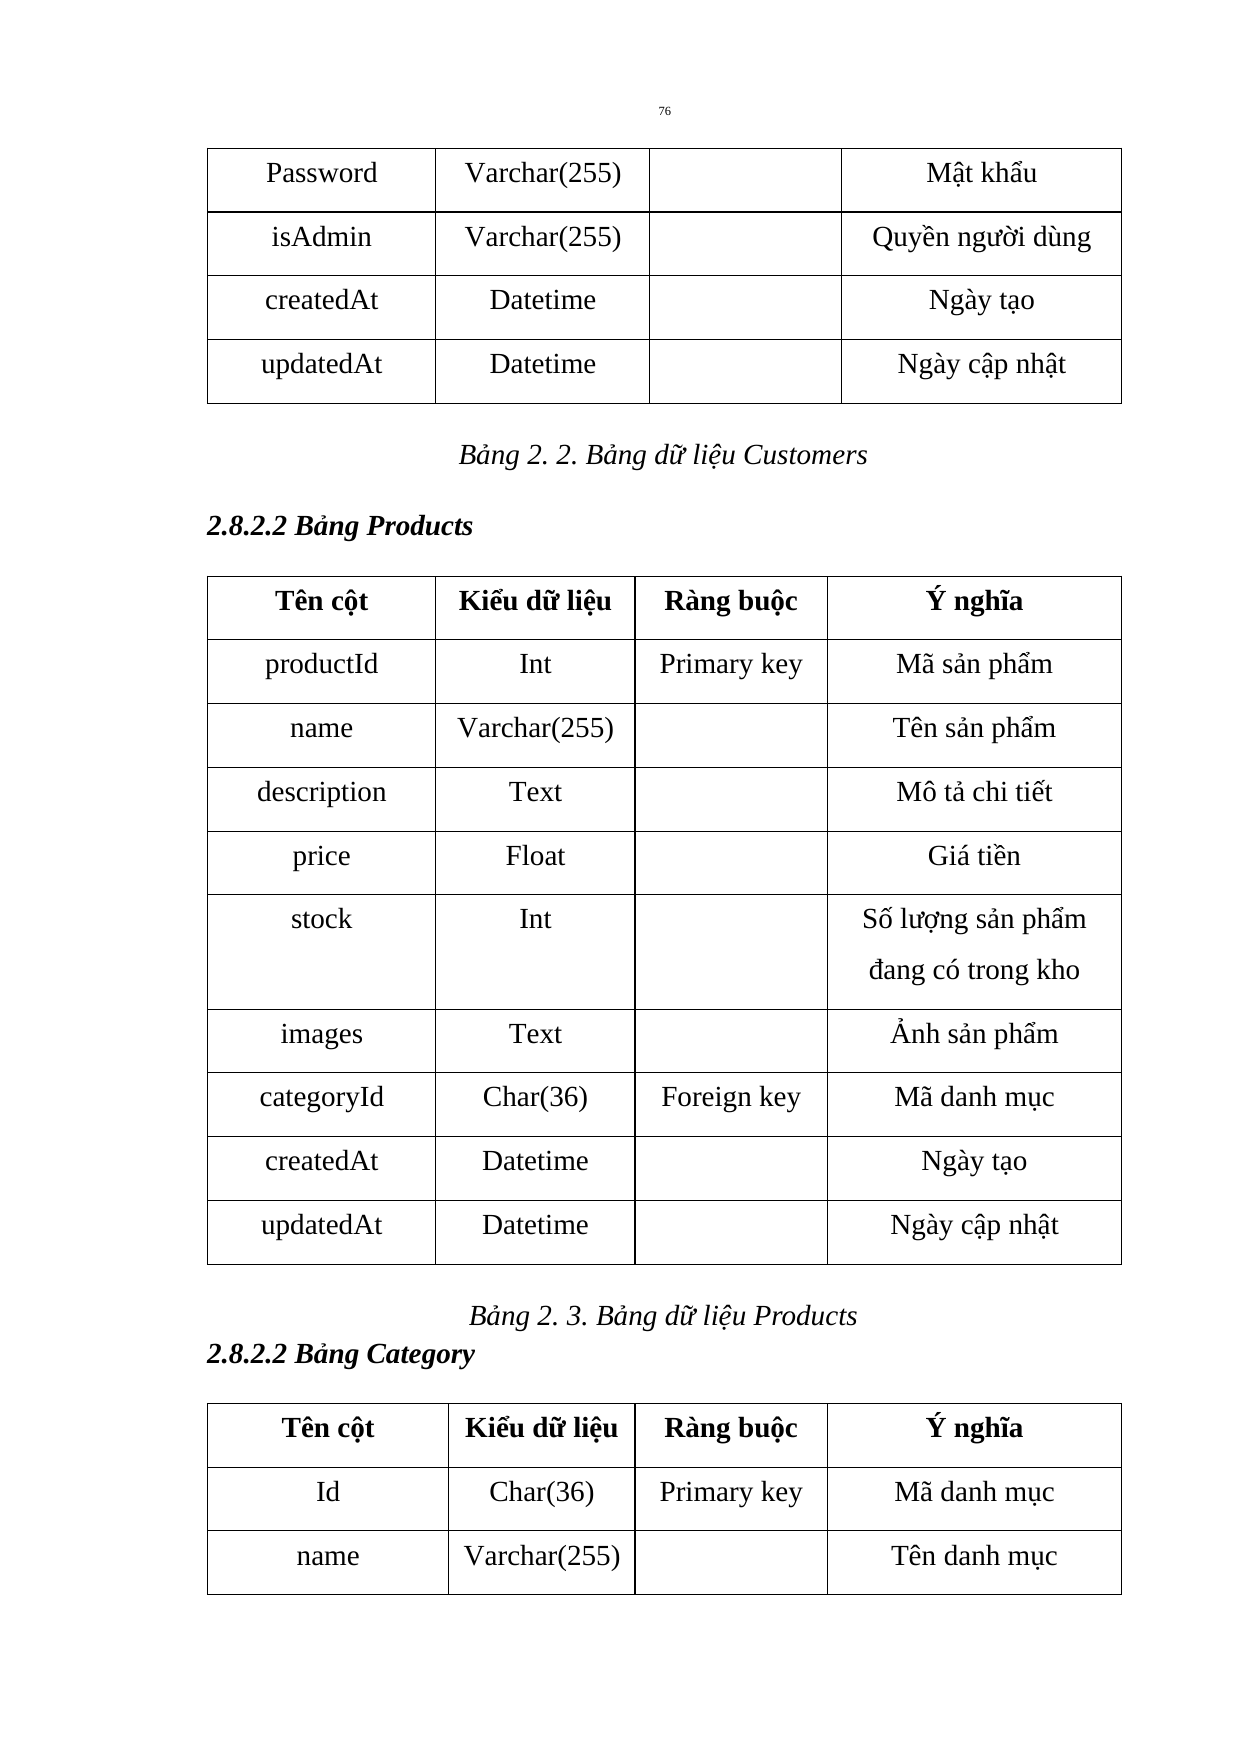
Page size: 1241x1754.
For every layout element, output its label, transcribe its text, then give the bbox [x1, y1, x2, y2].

table_cell createdAt [208, 276, 435, 339]
table_cell Float [436, 832, 634, 894]
table_header Ràng buộc [636, 1404, 827, 1467]
table_cell updatedAt [208, 1201, 435, 1263]
table_cell Varchar(255) [436, 704, 634, 767]
table_cell [650, 213, 841, 275]
table_cell [636, 1201, 827, 1263]
subtitle 2.8.2.2 Bảng Products [207, 508, 1122, 542]
text Bảng 2. 3. Bảng dữ liệu Products [207, 1298, 1122, 1332]
table_cell [636, 1137, 827, 1200]
table_cell Mô tả chi tiết [828, 768, 1121, 831]
table_cell productId [208, 640, 435, 703]
table_header Tên cột [208, 577, 435, 639]
table_cell Tên danh mục [828, 1531, 1121, 1594]
table_cell images [208, 1010, 435, 1072]
table_header Ý nghĩa [828, 577, 1121, 639]
table_cell Ngày tạo [842, 276, 1121, 339]
table_header Ý nghĩa [828, 1404, 1121, 1467]
table_cell Mật khẩu [842, 149, 1121, 211]
table_cell Text [436, 1010, 634, 1072]
table_cell Giá tiền [828, 832, 1121, 894]
table_cell description [208, 768, 435, 831]
table_cell Int [436, 640, 634, 703]
table_cell Mã danh mục [828, 1468, 1121, 1530]
table_cell Datetime [436, 1137, 634, 1200]
table_cell createdAt [208, 1137, 435, 1200]
table_cell price [208, 832, 435, 894]
table_cell [636, 1531, 827, 1594]
table_cell name [208, 704, 435, 767]
table_header Kiểu dữ liệu [436, 577, 634, 639]
table_cell Ngày cập nhật [828, 1201, 1121, 1263]
table_cell categoryId [208, 1073, 435, 1136]
table_cell Datetime [436, 340, 649, 403]
table_cell Quyền người dùng [842, 213, 1121, 275]
table_cell Char(36) [436, 1073, 634, 1136]
table_cell Primary key [636, 1468, 827, 1530]
table_cell Ảnh sản phẩm [828, 1010, 1121, 1072]
table_cell Id [208, 1468, 448, 1530]
table_cell Mã danh mục [828, 1073, 1121, 1136]
table_cell [636, 895, 827, 1008]
table_cell [650, 149, 841, 211]
table_cell [636, 704, 827, 767]
table_cell [650, 340, 841, 403]
table_cell Password [208, 149, 435, 211]
table_cell Ngày tạo [828, 1137, 1121, 1200]
table_cell Mã sản phẩm [828, 640, 1121, 703]
table_cell Primary key [636, 640, 827, 703]
table_cell Tên sản phẩm [828, 704, 1121, 767]
table_cell Varchar(255) [436, 213, 649, 275]
table_cell name [208, 1531, 448, 1594]
table_cell updatedAt [208, 340, 435, 403]
table_header Kiểu dữ liệu [449, 1404, 634, 1467]
table_cell [636, 768, 827, 831]
table_header Ràng buộc [636, 577, 827, 639]
table_cell [650, 276, 841, 339]
table_cell Ngày cập nhật [842, 340, 1121, 403]
table_cell [636, 832, 827, 894]
table_cell Số lượng sản phẩm đang có trong kho [828, 895, 1121, 1008]
table_cell stock [208, 895, 435, 1008]
text Bảng 2. 2. Bảng dữ liệu Customers [207, 437, 1122, 471]
subtitle 2.8.2.2 Bảng Category [207, 1336, 1122, 1369]
table_cell Char(36) [449, 1468, 634, 1530]
table_cell Int [436, 895, 634, 1008]
table_cell Text [436, 768, 634, 831]
table_header Tên cột [208, 1404, 448, 1467]
table_cell Varchar(255) [449, 1531, 634, 1594]
table_cell [636, 1010, 827, 1072]
table_cell isAdmin [208, 213, 435, 275]
table_cell Foreign key [636, 1073, 827, 1136]
table_cell Varchar(255) [436, 149, 649, 211]
table_cell Datetime [436, 1201, 634, 1263]
table_cell Datetime [436, 276, 649, 339]
